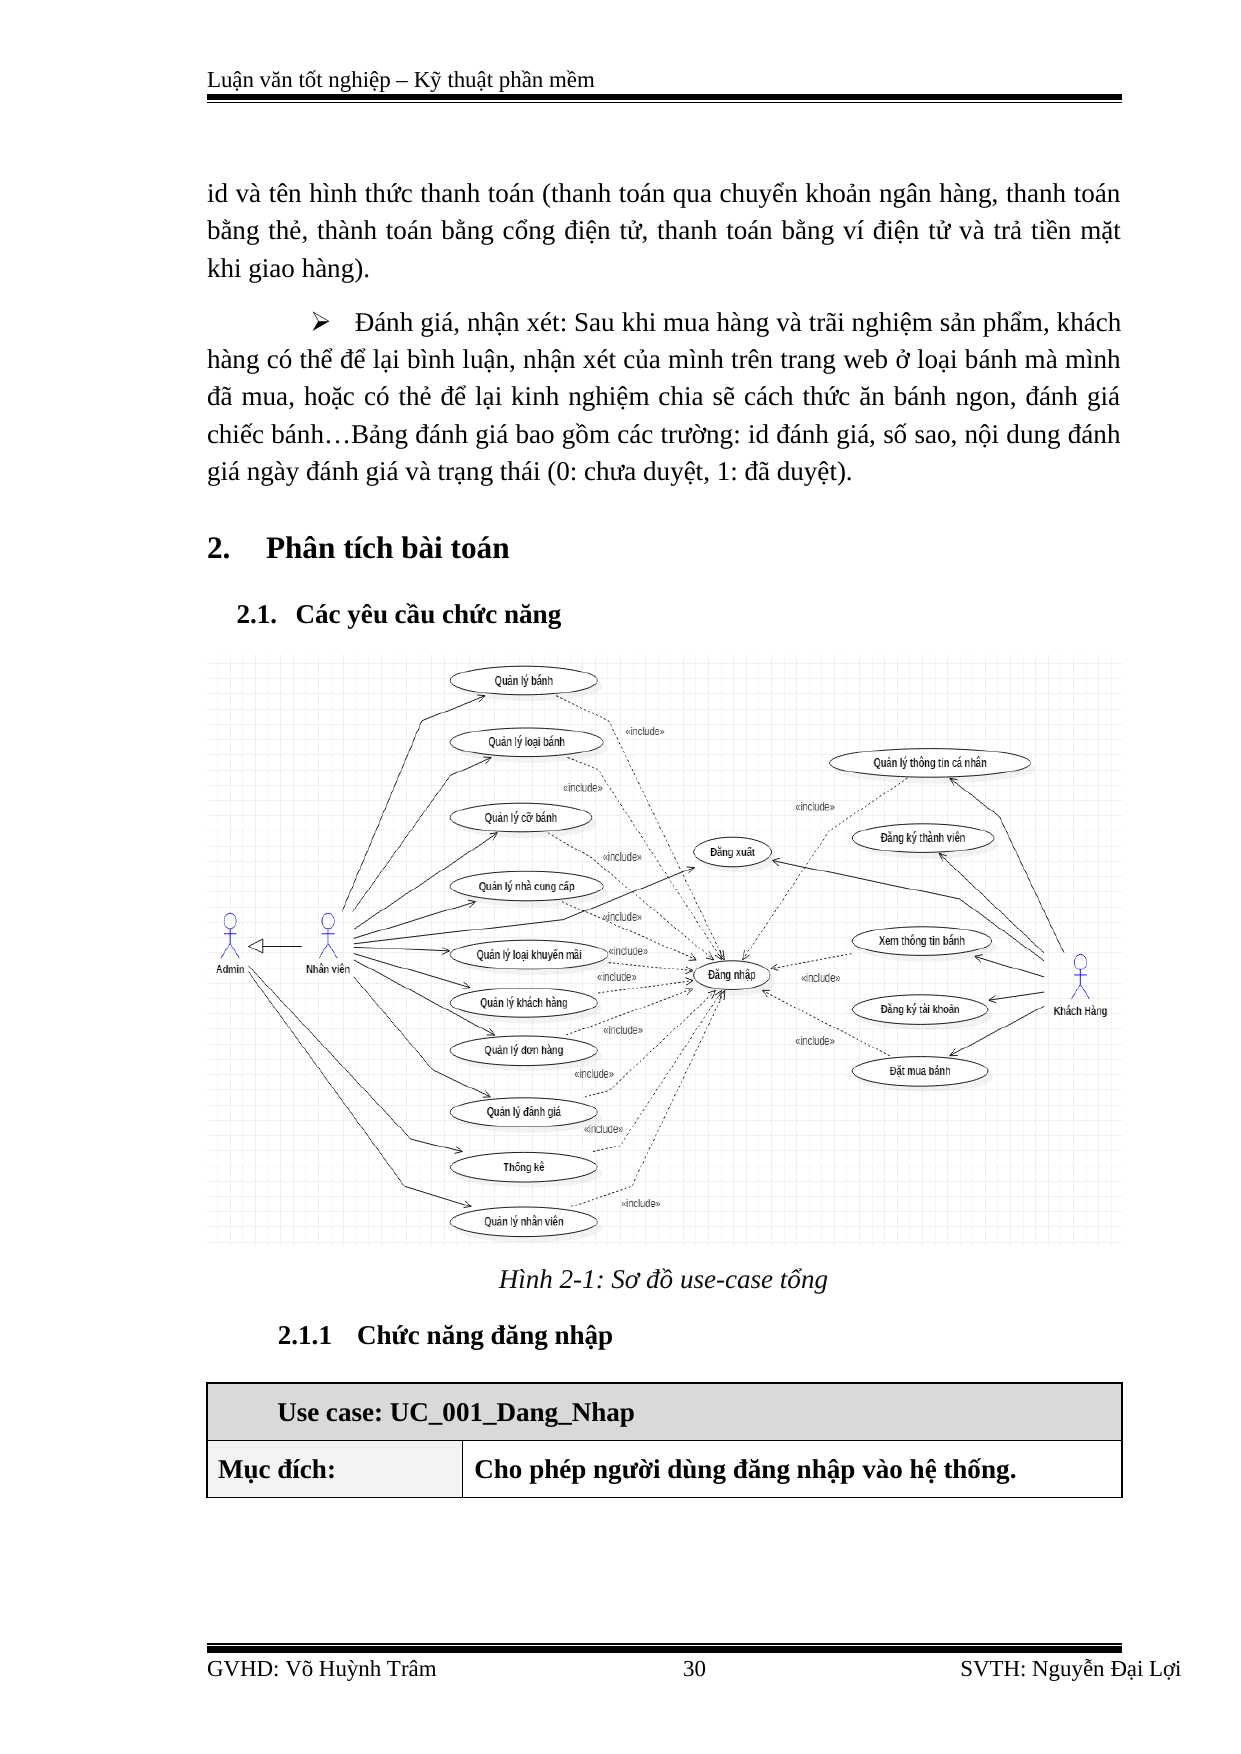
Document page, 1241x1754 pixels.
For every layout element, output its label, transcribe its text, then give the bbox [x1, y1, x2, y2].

subtitle Các yêu cầu chức năng [236, 598, 1122, 629]
list Đánh giá, nhận xét: Sau khi mua hàng và trãi nghiệm sản phẩm, khách hàng có thể để lại bình luận, nhận xét của mình trên trang web ở loại bánh mà mình đã mua, hoặc có thẻ để lại kinh nghiệm chia sẽ cách thức ăn bánh ngon, đánh giá chiếc bánh…Bảng đánh giá bao gồm các trường: id đánh giá, số sao, nội dung đánh giá ngày đánh giá và trạng thái (0: chưa duyệt, 1: đã duyệt). [207, 306, 1122, 486]
table_header Use case: UC_001_Dang_Nhap [208, 1384, 1121, 1440]
subtitle Phân tích bài toán [207, 530, 1122, 566]
picture [206, 654, 1123, 1245]
table_cell Mục đích: [208, 1441, 462, 1497]
text Hình 2-1: Sơ đồ use-case tổng [207, 1263, 1122, 1294]
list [207, 177, 1122, 283]
table_cell Cho phép người dùng đăng nhập vào hệ thống. [463, 1441, 1121, 1497]
subtitle Chức năng đăng nhập [278, 1319, 1122, 1351]
